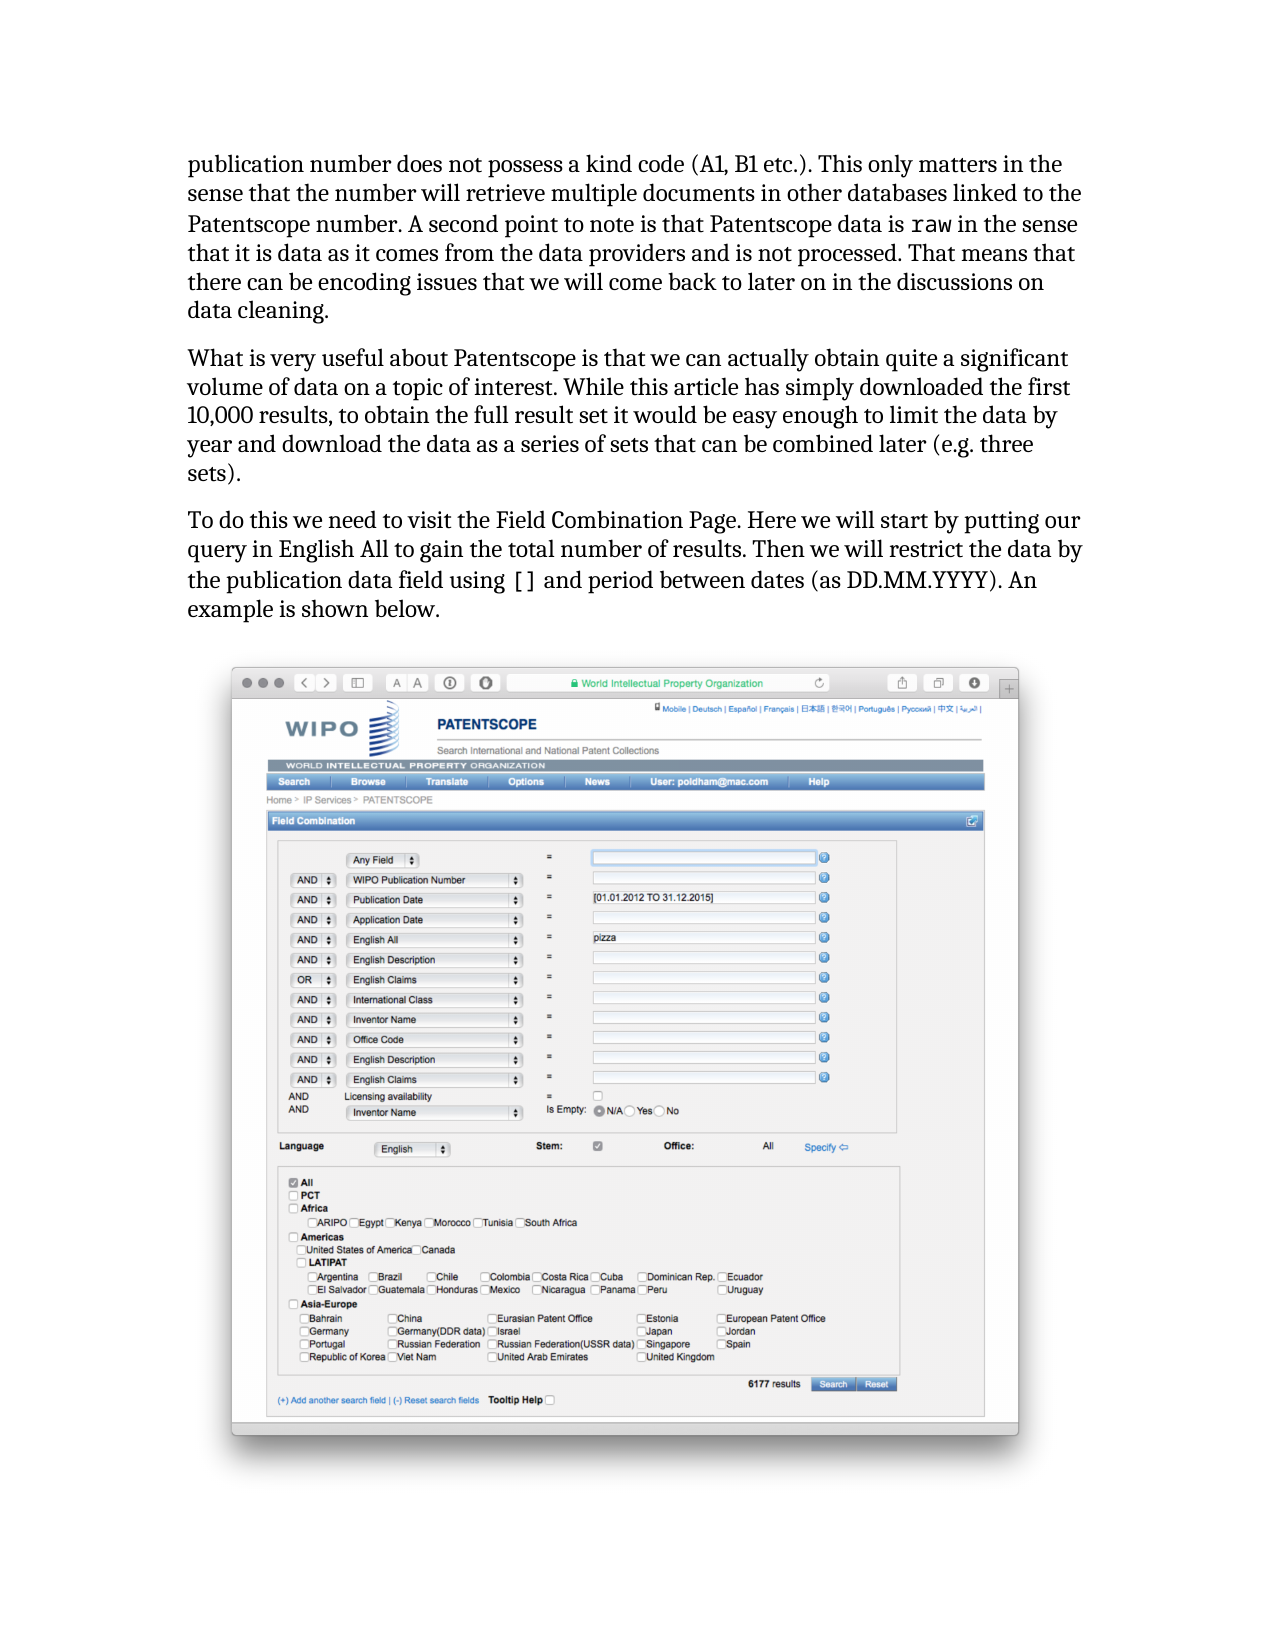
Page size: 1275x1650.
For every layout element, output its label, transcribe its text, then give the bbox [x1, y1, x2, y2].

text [187, 150, 1087, 325]
picture [187, 642, 1063, 1499]
text What is very useful about Patentscope is that we can actually obtain quite a significant volume of data on a topic of interest. While this article has simply downloaded the first 10,000 results, to obtain the full result set it would be easy enough to limit the data by year and download the data as a series of sets that can be combined later (e.g. three sets). [187, 344, 1087, 487]
text To do this we need to visit the Field Combination Page. Here we will start by putting our query in English All to gain the total number of results. Then we will restrict the data by the publication data field using [] and period between dates (as DD.MM.YYYY). An example is shown below. [187, 506, 1087, 624]
